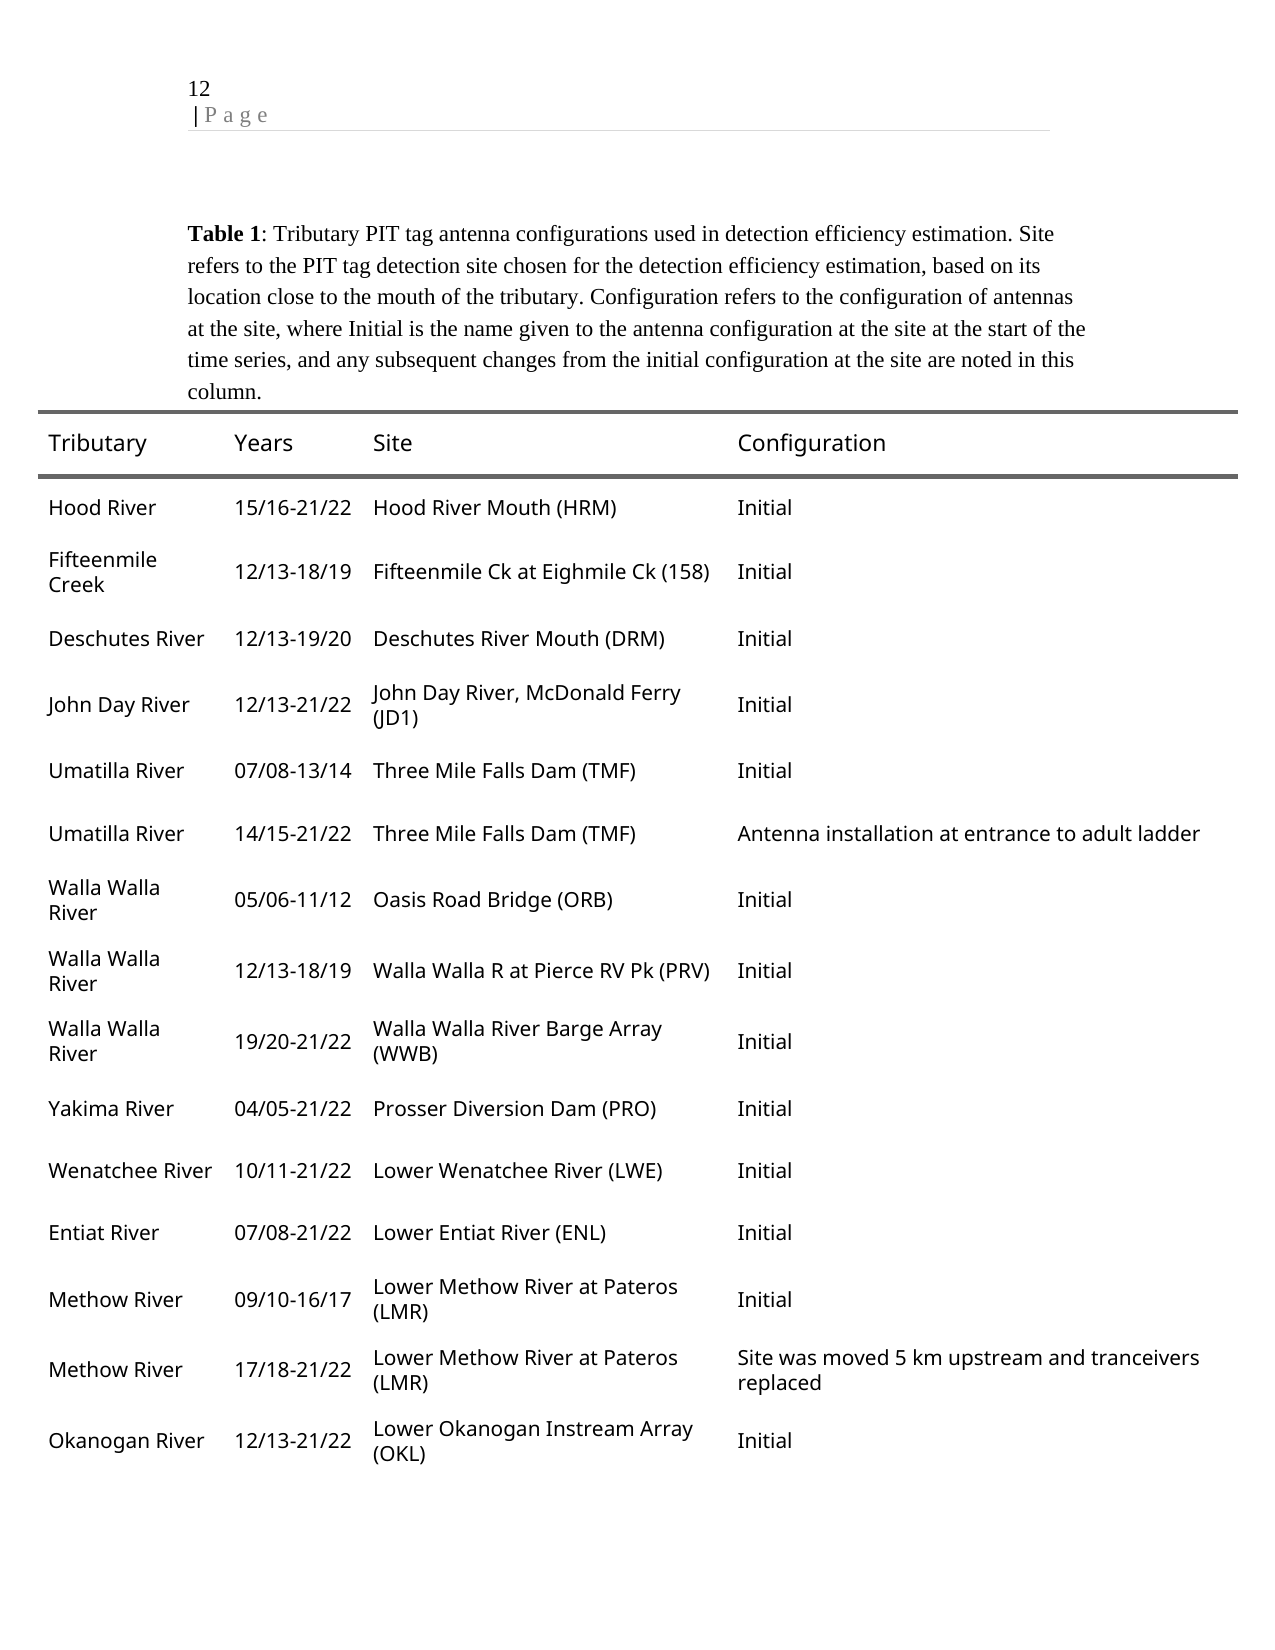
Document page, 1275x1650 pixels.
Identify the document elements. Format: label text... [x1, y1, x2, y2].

table_cell Initial [727, 1264, 1237, 1335]
table_header Configuration [727, 414, 1237, 474]
table_cell Walla Walla R at Pierce RV Pk (PRV) [363, 936, 727, 1006]
table_cell Antenna installation at entrance to adult ladder [727, 803, 1237, 865]
table_cell Lower Methow River at Pateros (LMR) [363, 1335, 727, 1406]
table_cell John Day River [38, 670, 224, 740]
table_cell Fifteenmile Ck at Eighmile Ck (158) [363, 537, 727, 607]
table_cell Lower Methow River at Pateros (LMR) [363, 1264, 727, 1335]
table_cell Oasis Road Bridge (ORB) [363, 865, 727, 936]
table_cell Site was moved 5 km upstream and tranceivers replaced [727, 1335, 1237, 1406]
table_cell 17/18-21/22 [224, 1335, 362, 1406]
table_cell 12/13-21/22 [224, 1406, 362, 1477]
table_cell John Day River, McDonald Ferry (JD1) [363, 670, 727, 740]
table_cell 07/08-21/22 [224, 1202, 362, 1264]
table_cell Fifteenmile Creek [38, 537, 224, 607]
table_cell 12/13-18/19 [224, 537, 362, 607]
table_cell Lower Okanogan Instream Array (OKL) [363, 1406, 727, 1477]
table_cell 09/10-16/17 [224, 1264, 362, 1335]
table_cell Lower Wenatchee River (LWE) [363, 1140, 727, 1202]
table_cell Entiat River [38, 1202, 224, 1264]
table_cell Three Mile Falls Dam (TMF) [363, 740, 727, 803]
table_cell Initial [727, 1077, 1237, 1140]
table_cell Wenatchee River [38, 1140, 224, 1202]
table_cell Initial [727, 1006, 1237, 1077]
table_cell 12/13-18/19 [224, 936, 362, 1006]
table_cell Initial [727, 865, 1237, 936]
table_cell Deschutes River Mouth (DRM) [363, 608, 727, 669]
table_cell Three Mile Falls Dam (TMF) [363, 803, 727, 865]
table_cell Initial [727, 740, 1237, 803]
table_cell Initial [727, 1406, 1237, 1477]
table_header Years [224, 414, 362, 474]
table_cell Prosser Diversion Dam (PRO) [363, 1077, 727, 1140]
table_cell Walla Walla River [38, 1006, 224, 1077]
table_cell 12/13-21/22 [224, 670, 362, 740]
table_cell Walla Walla River [38, 865, 224, 936]
table_cell Hood River [38, 479, 224, 537]
table_cell 04/05-21/22 [224, 1077, 362, 1140]
table_cell 05/06-11/12 [224, 865, 362, 936]
table_cell Initial [727, 479, 1237, 537]
table_cell 14/15-21/22 [224, 803, 362, 865]
table_header Site [363, 414, 727, 474]
table_cell Methow River [38, 1335, 224, 1406]
table_cell Yakima River [38, 1077, 224, 1140]
table_cell Initial [727, 936, 1237, 1006]
table_cell Walla Walla River [38, 936, 224, 1006]
table_cell Umatilla River [38, 740, 224, 803]
table_cell Methow River [38, 1264, 224, 1335]
table_cell Walla Walla River Barge Array (WWB) [363, 1006, 727, 1077]
table_cell Initial [727, 608, 1237, 669]
text Table : Tributary PIT tag antenna configurations used in detection efficiency estimation. Site refers to the PIT tag detection site chosen for the detection efficiency estimation, based on its location close to the mouth of the tributary. Configuration refers to the configuration of antennas at the site, where Initial is the name given to the antenna configuration at the site at the start of the time series, and any subsequent changes from the initial configuration at the site are noted in this column. [187, 220, 1087, 404]
table_cell Hood River Mouth (HRM) [363, 479, 727, 537]
table_cell Initial [727, 1202, 1237, 1264]
table_cell Umatilla River [38, 803, 224, 865]
table_cell Lower Entiat River (ENL) [363, 1202, 727, 1264]
table_cell Initial [727, 670, 1237, 740]
table_cell Initial [727, 1140, 1237, 1202]
table_cell Deschutes River [38, 608, 224, 669]
table_cell 19/20-21/22 [224, 1006, 362, 1077]
table_cell 15/16-21/22 [224, 479, 362, 537]
table_cell 12/13-19/20 [224, 608, 362, 669]
table_cell 07/08-13/14 [224, 740, 362, 803]
table_cell 10/11-21/22 [224, 1140, 362, 1202]
table_cell Okanogan River [38, 1406, 224, 1477]
table_header Tributary [38, 414, 224, 474]
table_cell Initial [727, 537, 1237, 607]
